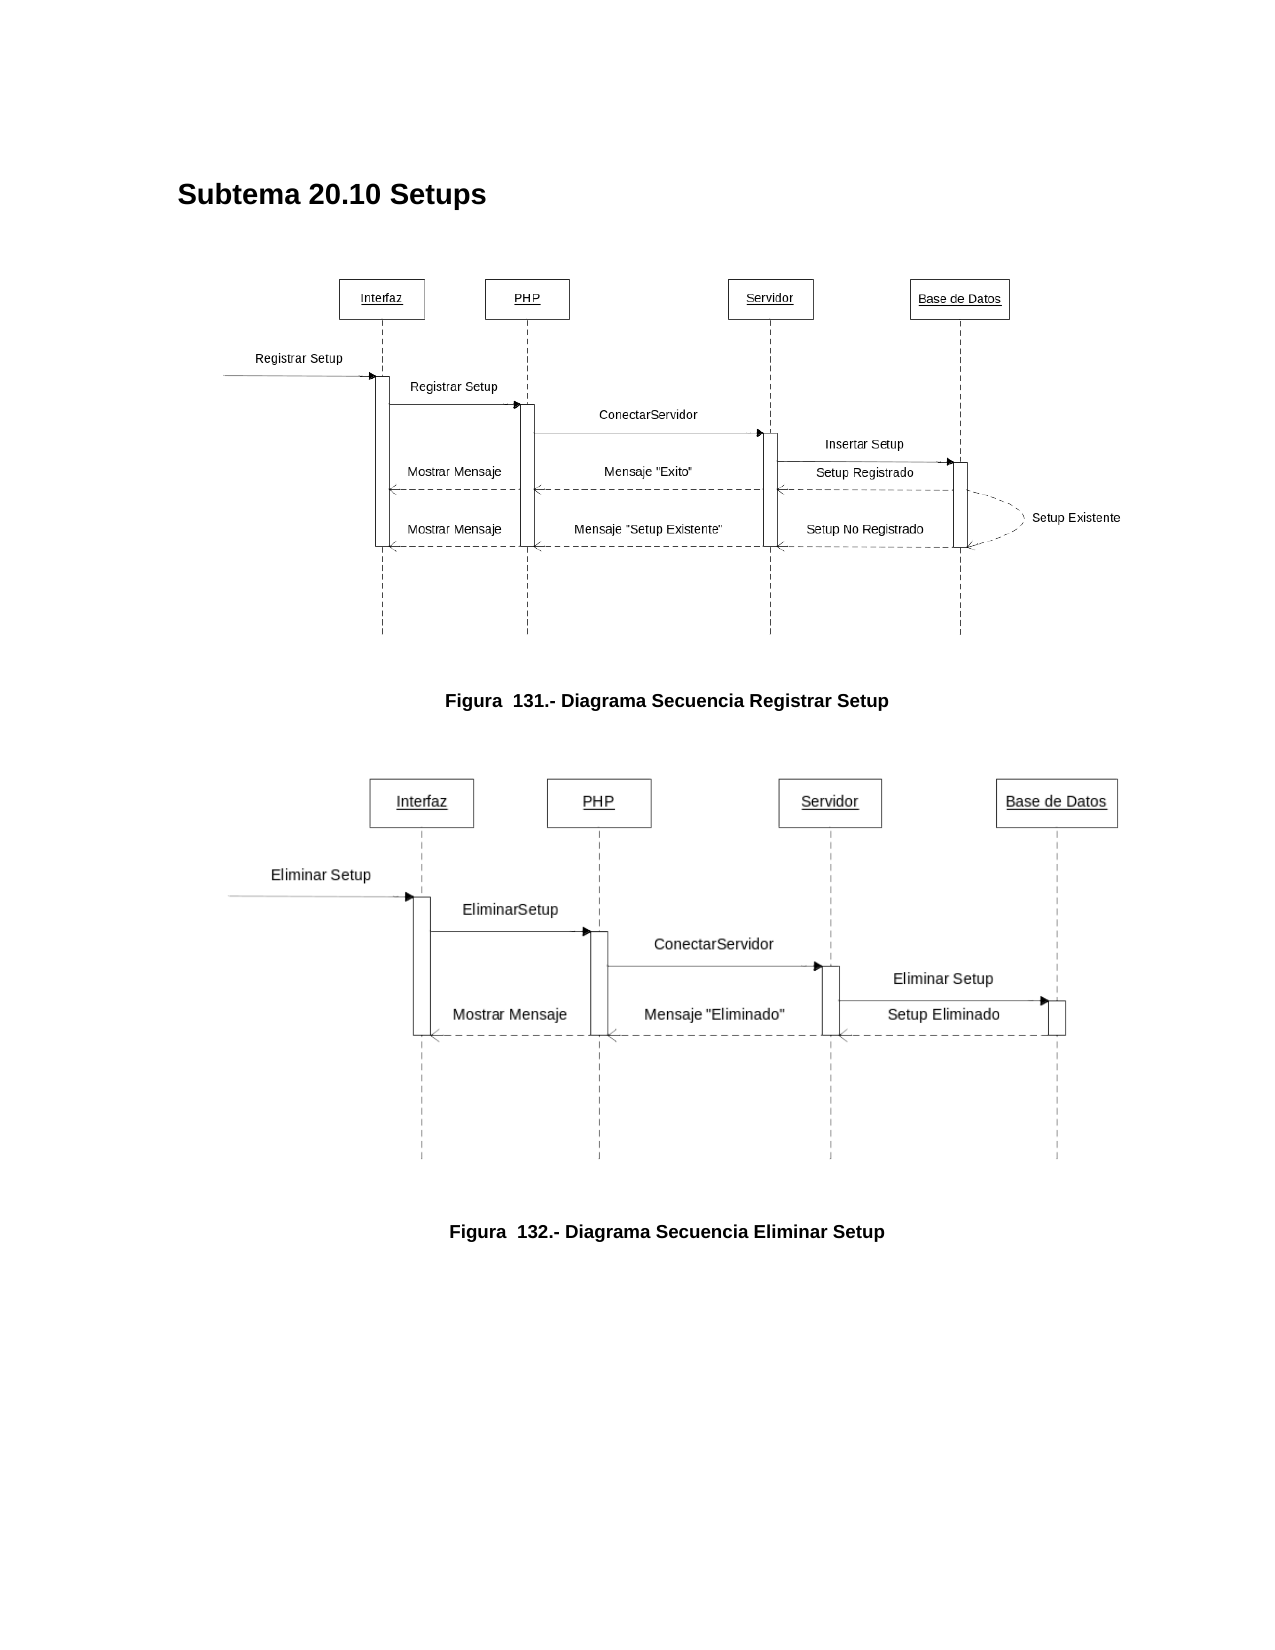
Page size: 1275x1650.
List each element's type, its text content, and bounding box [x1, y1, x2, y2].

subtitle Setups [177, 177, 1157, 211]
